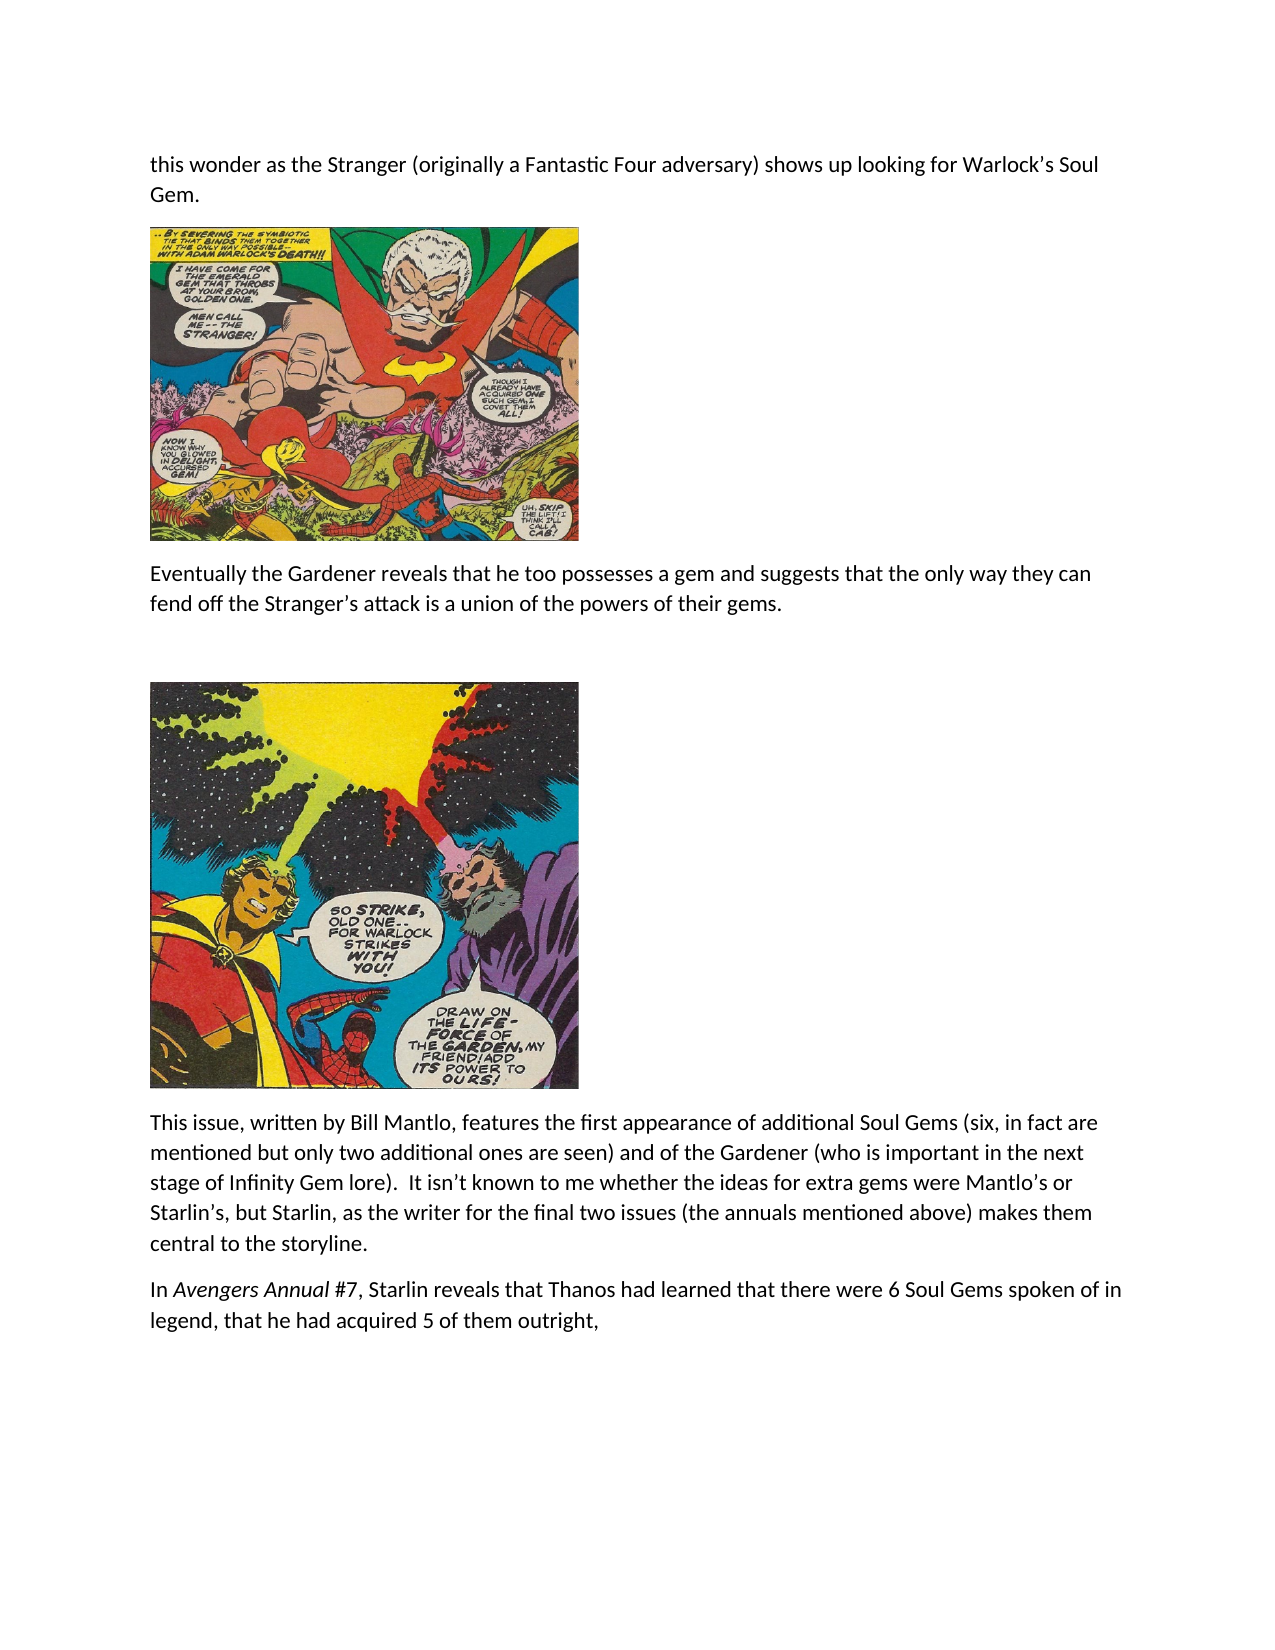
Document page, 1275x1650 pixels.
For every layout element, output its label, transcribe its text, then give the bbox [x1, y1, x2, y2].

text Eventually the Gardener reveals that he too possesses a gem and suggests that the only way they can fend off the Stranger’s attack is a union of the powers of their gems. [150, 559, 1125, 617]
text This issue, written by Bill Mantlo, features the first appearance of additional Soul Gems (six, in fact are mentioned but only two additional ones are seen) and of the Gardener (who is important in the next stage of Infinity Gem lore). It isn’t known to me whether the ideas for extra gems were Mantlo’s or Starlin’s, but Starlin, as the writer for the final two issues (the annuals mentioned above) makes them central to the storyline. [150, 1108, 1125, 1257]
text In Avengers Annual #7, Starlin reveals that Thanos had learned that there were 6 Soul Gems spoken of in legend, that he had acquired 5 of them outright, [150, 1276, 1125, 1334]
picture [150, 227, 579, 541]
picture [150, 682, 579, 1089]
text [150, 150, 1125, 208]
